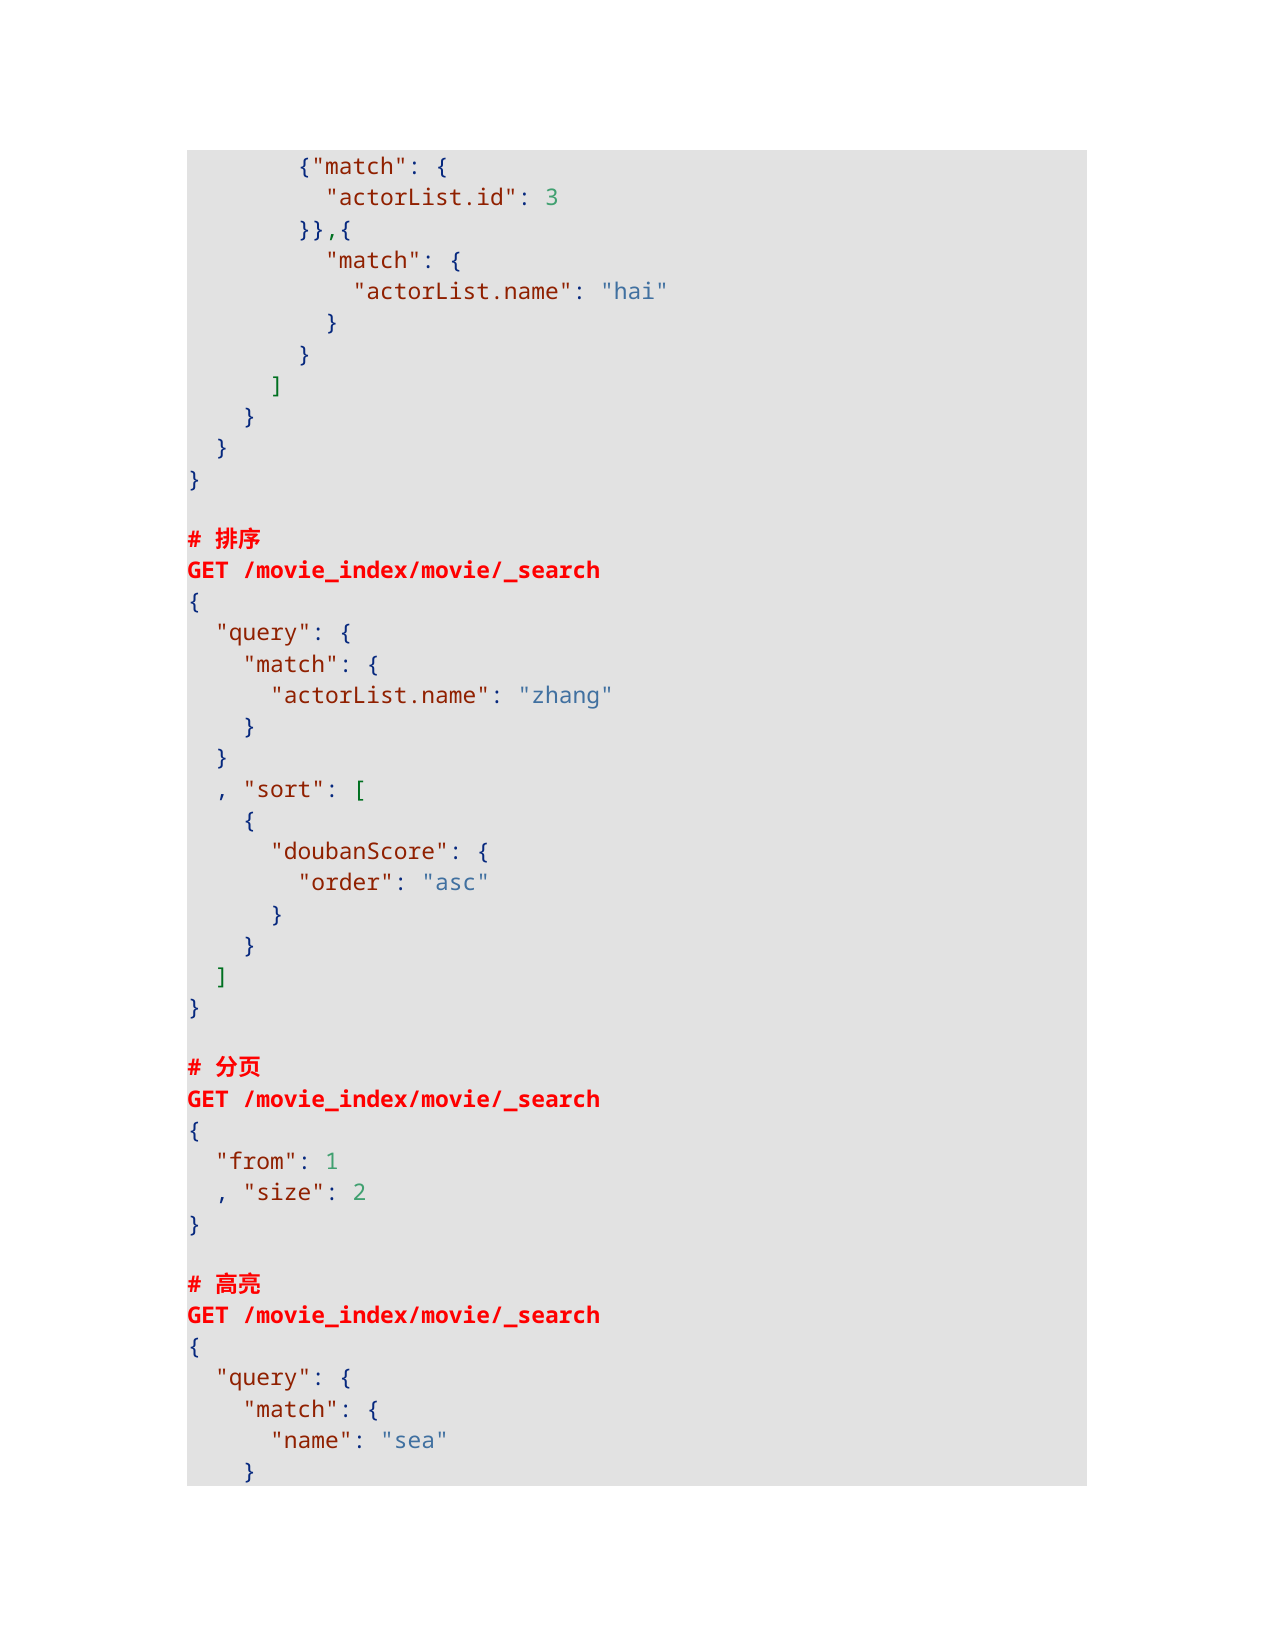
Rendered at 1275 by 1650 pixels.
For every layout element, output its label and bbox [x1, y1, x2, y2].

text [187, 150, 1087, 1486]
